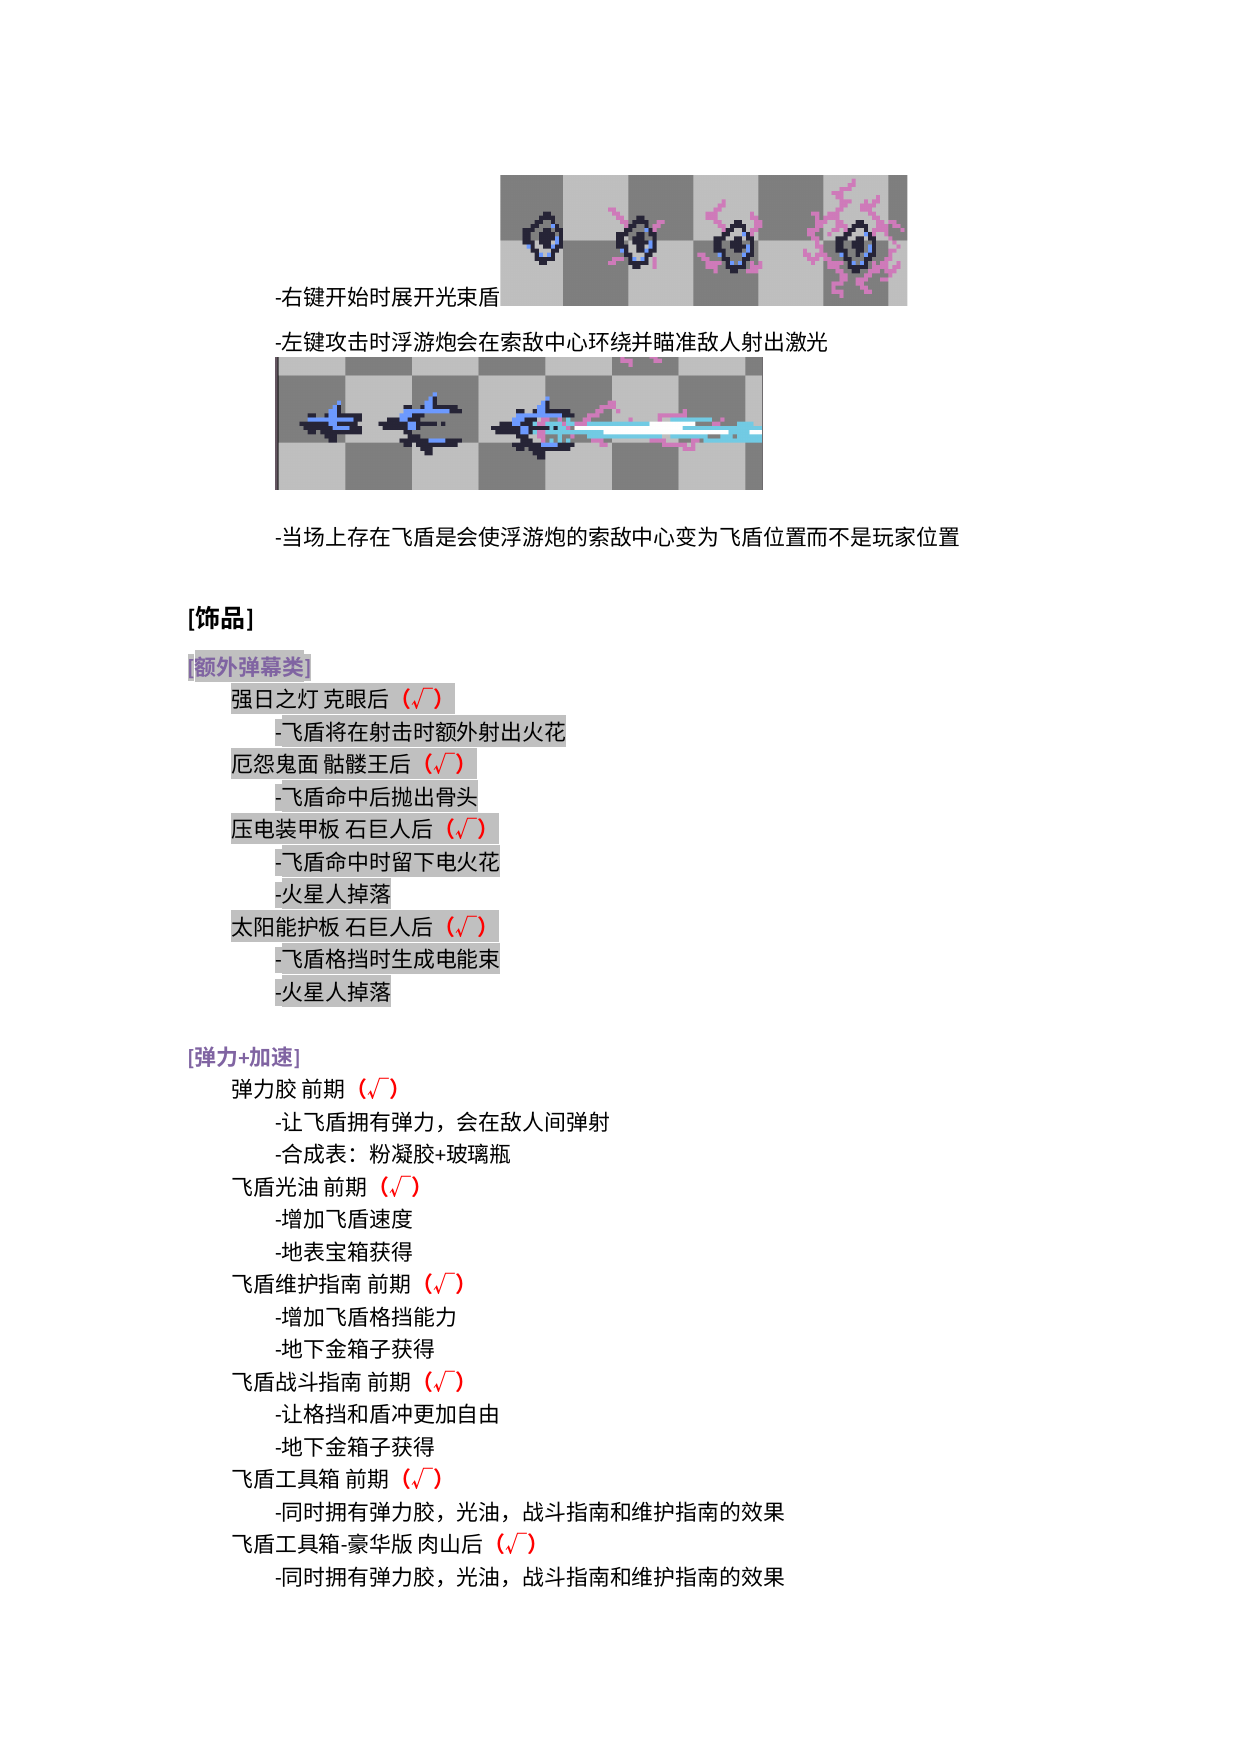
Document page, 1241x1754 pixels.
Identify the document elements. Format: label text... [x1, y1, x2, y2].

text -让飞盾拥有弹力，会在敌人间弹射 [231, 1104, 1053, 1137]
text 飞盾光油 前期（√） [187, 1169, 1053, 1202]
text -增加飞盾格挡能力 [231, 1299, 1053, 1332]
text [弹力+加速] [187, 1039, 1053, 1072]
text -左键攻击时浮游炮会在索敌中心环绕并瞄准敌人射出激光 [231, 324, 1053, 357]
text -火星人掉落 [231, 877, 1053, 909]
text 厄怨鬼面 骷髅王后（√） [187, 747, 1053, 779]
text -同时拥有弹力胶，光油，战斗指南和维护指南的效果 [231, 1559, 1053, 1592]
text -飞盾命中时留下电火花 [231, 844, 1053, 877]
text 太阳能护板 石巨人后（√） [187, 909, 1053, 942]
text -地下金箱子获得 [231, 1332, 1053, 1364]
text -飞盾将在射击时额外射出火花 [231, 714, 1053, 747]
text -火星人掉落 [231, 974, 1053, 1007]
text [饰品] [187, 584, 1053, 649]
text [额外弹幕类] [187, 649, 1053, 682]
text 弹力胶 前期（√） [187, 1072, 1053, 1104]
text 飞盾战斗指南 前期（√） [187, 1364, 1053, 1397]
text 强日之灯 克眼后（√） [187, 682, 1053, 714]
text -当场上存在飞盾是会使浮游炮的索敌中心变为飞盾位置而不是玩家位置 [231, 519, 1053, 552]
picture [275, 357, 763, 490]
text 压电装甲板 石巨人后（√） [187, 812, 1053, 844]
text -增加飞盾速度 [231, 1202, 1053, 1234]
text -地下金箱子获得 [231, 1429, 1053, 1462]
text -飞盾命中后抛出骨头 [231, 779, 1053, 812]
picture [500, 175, 908, 306]
text -地表宝箱获得 [231, 1234, 1053, 1267]
text 飞盾工具箱-豪华版 肉山后（√） [187, 1527, 1053, 1559]
text 飞盾维护指南 前期（√） [187, 1267, 1053, 1299]
text 飞盾工具箱 前期（√） [187, 1462, 1053, 1494]
text -让格挡和盾冲更加自由 [231, 1397, 1053, 1429]
text -同时拥有弹力胶，光油，战斗指南和维护指南的效果 [231, 1494, 1053, 1527]
text -飞盾格挡时生成电能束 [231, 942, 1053, 974]
text -合成表：粉凝胶+玻璃瓶 [231, 1137, 1053, 1169]
